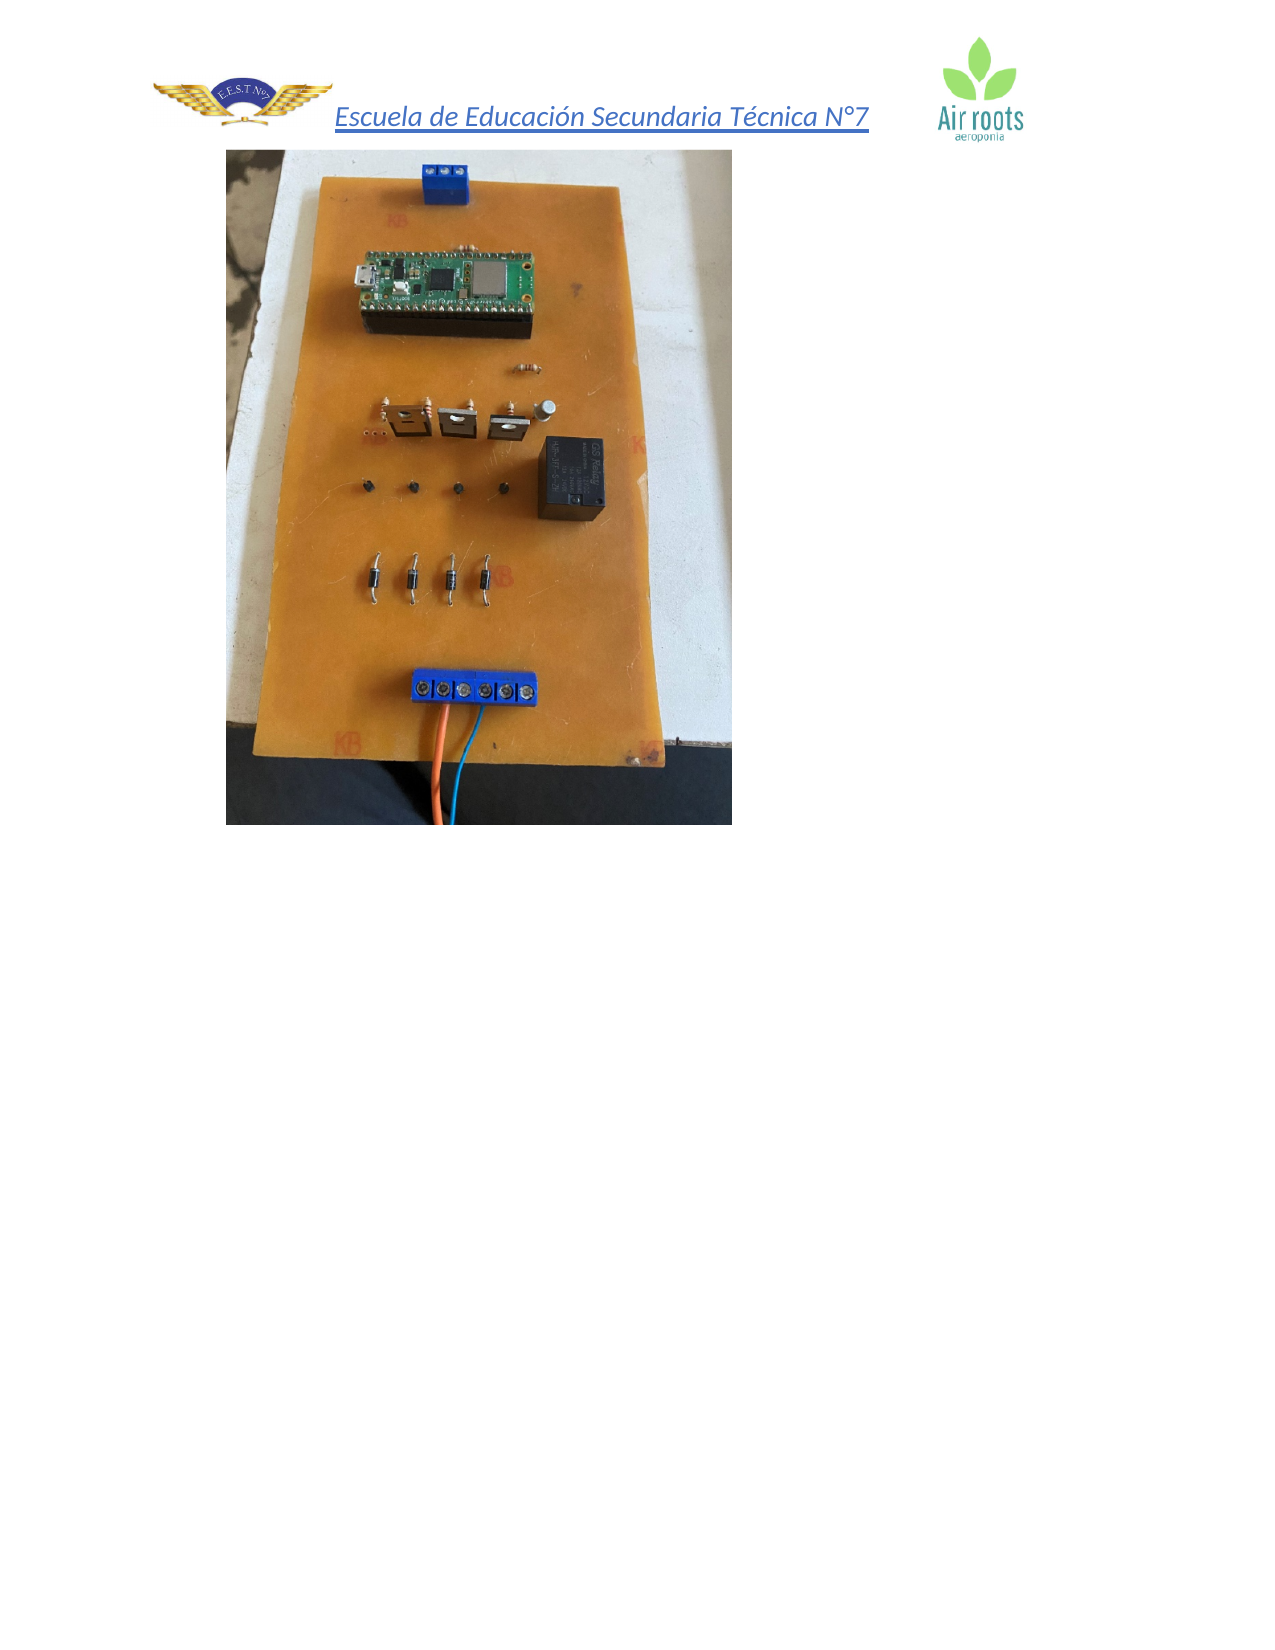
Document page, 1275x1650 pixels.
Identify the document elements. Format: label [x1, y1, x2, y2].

picture [226, 150, 732, 824]
picture [900, 35, 1060, 185]
picture [150, 75, 335, 127]
